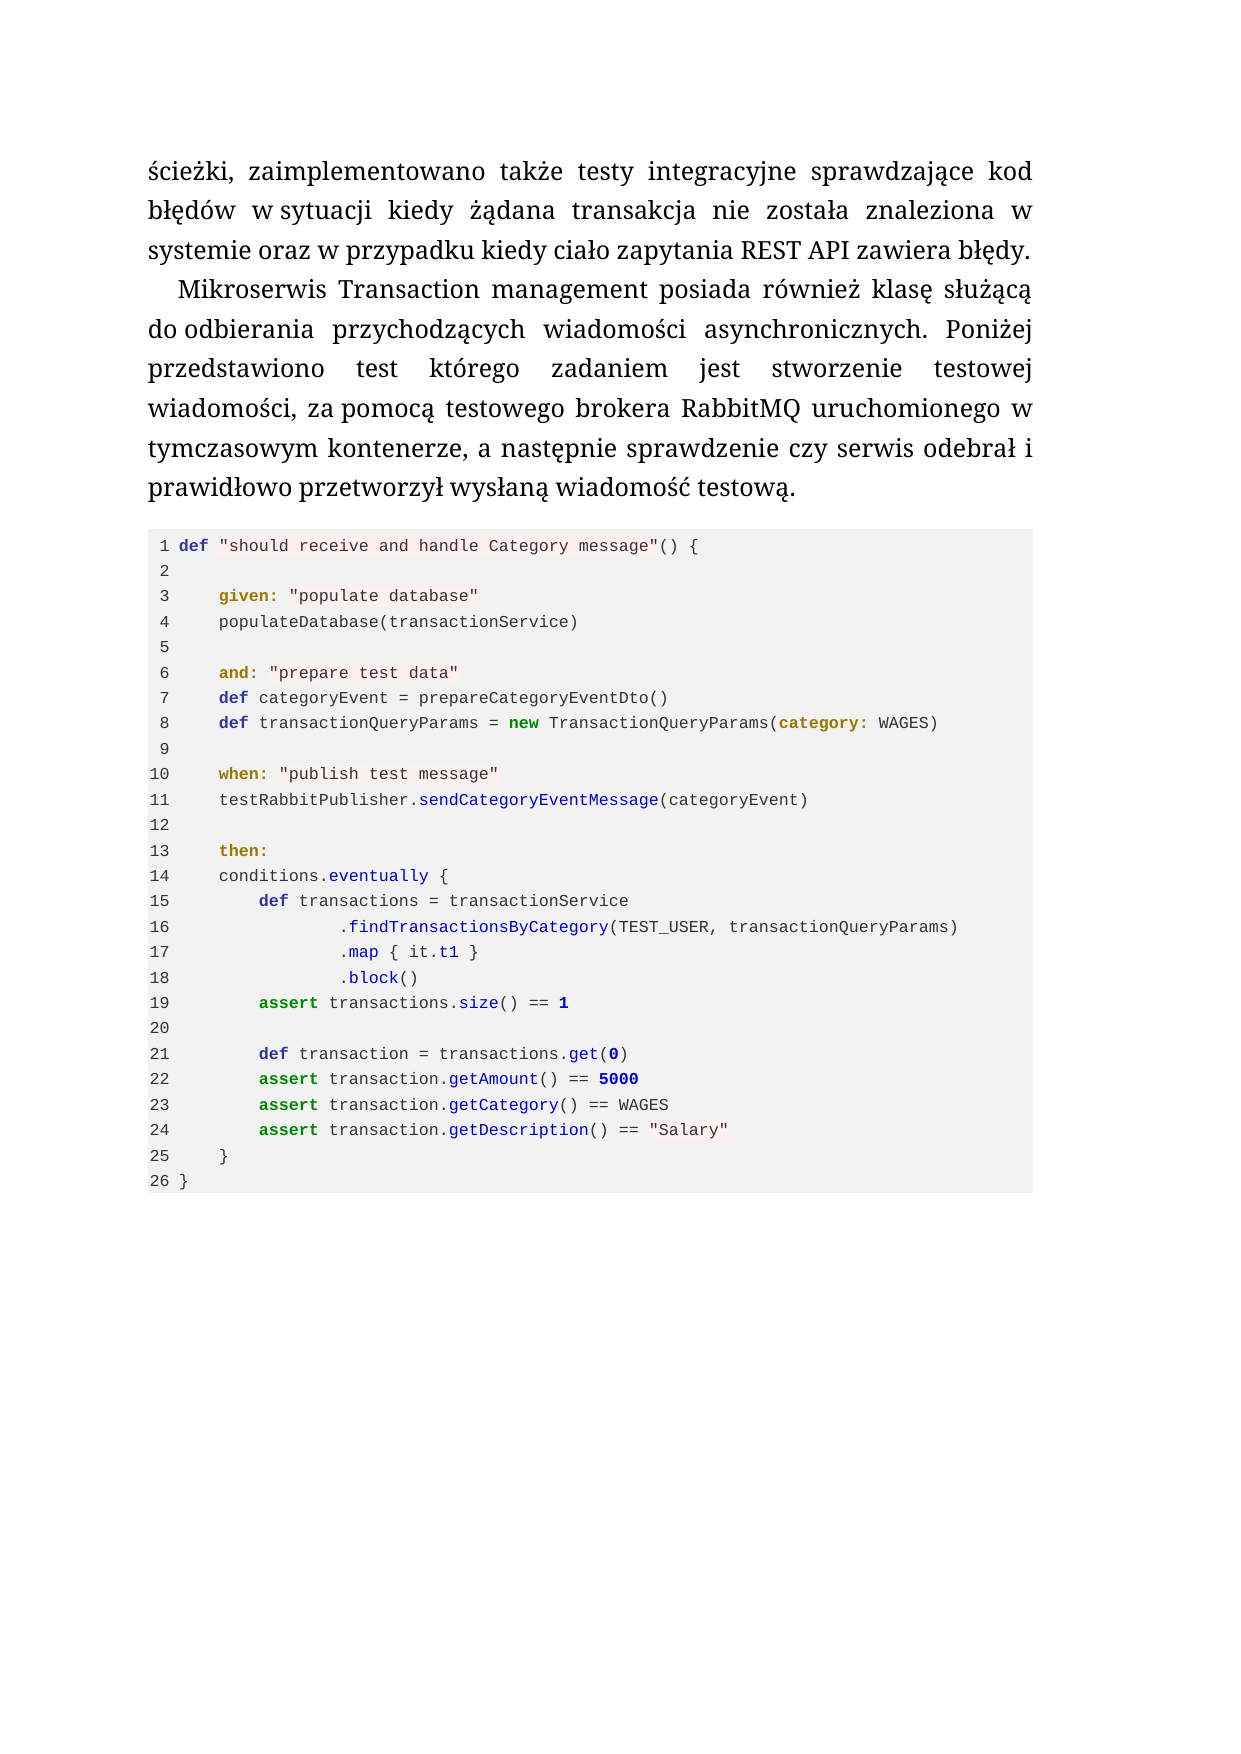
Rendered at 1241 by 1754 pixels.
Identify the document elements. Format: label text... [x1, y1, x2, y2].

text Mikroserwis Transaction management posiada również klasę służącą do odbierania przychodzących wiadomości asynchronicznych. Poniżej przedstawiono test którego zadaniem jest stworzenie testowej wiadomości, za pomocą testowego brokera RabbitMQ uruchomionego w tymczasowym kontenerze, a następnie sprawdzenie czy serwis odebrał i prawidłowo przetworzył wysłaną wiadomość testową. [148, 266, 1033, 504]
table_header def "should receive and handle Category message"() { given: "populate database" populateDatabase(transactionService) and: "prepare test data" def categoryEvent = prepareCategoryEventDto() def transactionQueryParams = new TransactionQueryParams(category: WAGES) when: "publish test message" testRabbitPublisher.sendCategoryEventMessage(categoryEvent) then: conditions.eventually { def transactions = transactionService .findTransactionsByCategory(TEST_USER, transactionQueryParams) .map { it.t1 } .block() assert transactions.size() == 1 def transaction = transactions.get(0) assert transaction.getAmount() == 5000 assert transaction.getCategory() == WAGES assert transaction.getDescription() == "Salary" } } [177, 529, 1033, 1193]
table_header 1 2 3 4 5 6 7 8 9 10 11 12 13 14 15 16 17 18 19 20 21 22 23 24 25 26 [148, 529, 177, 1193]
